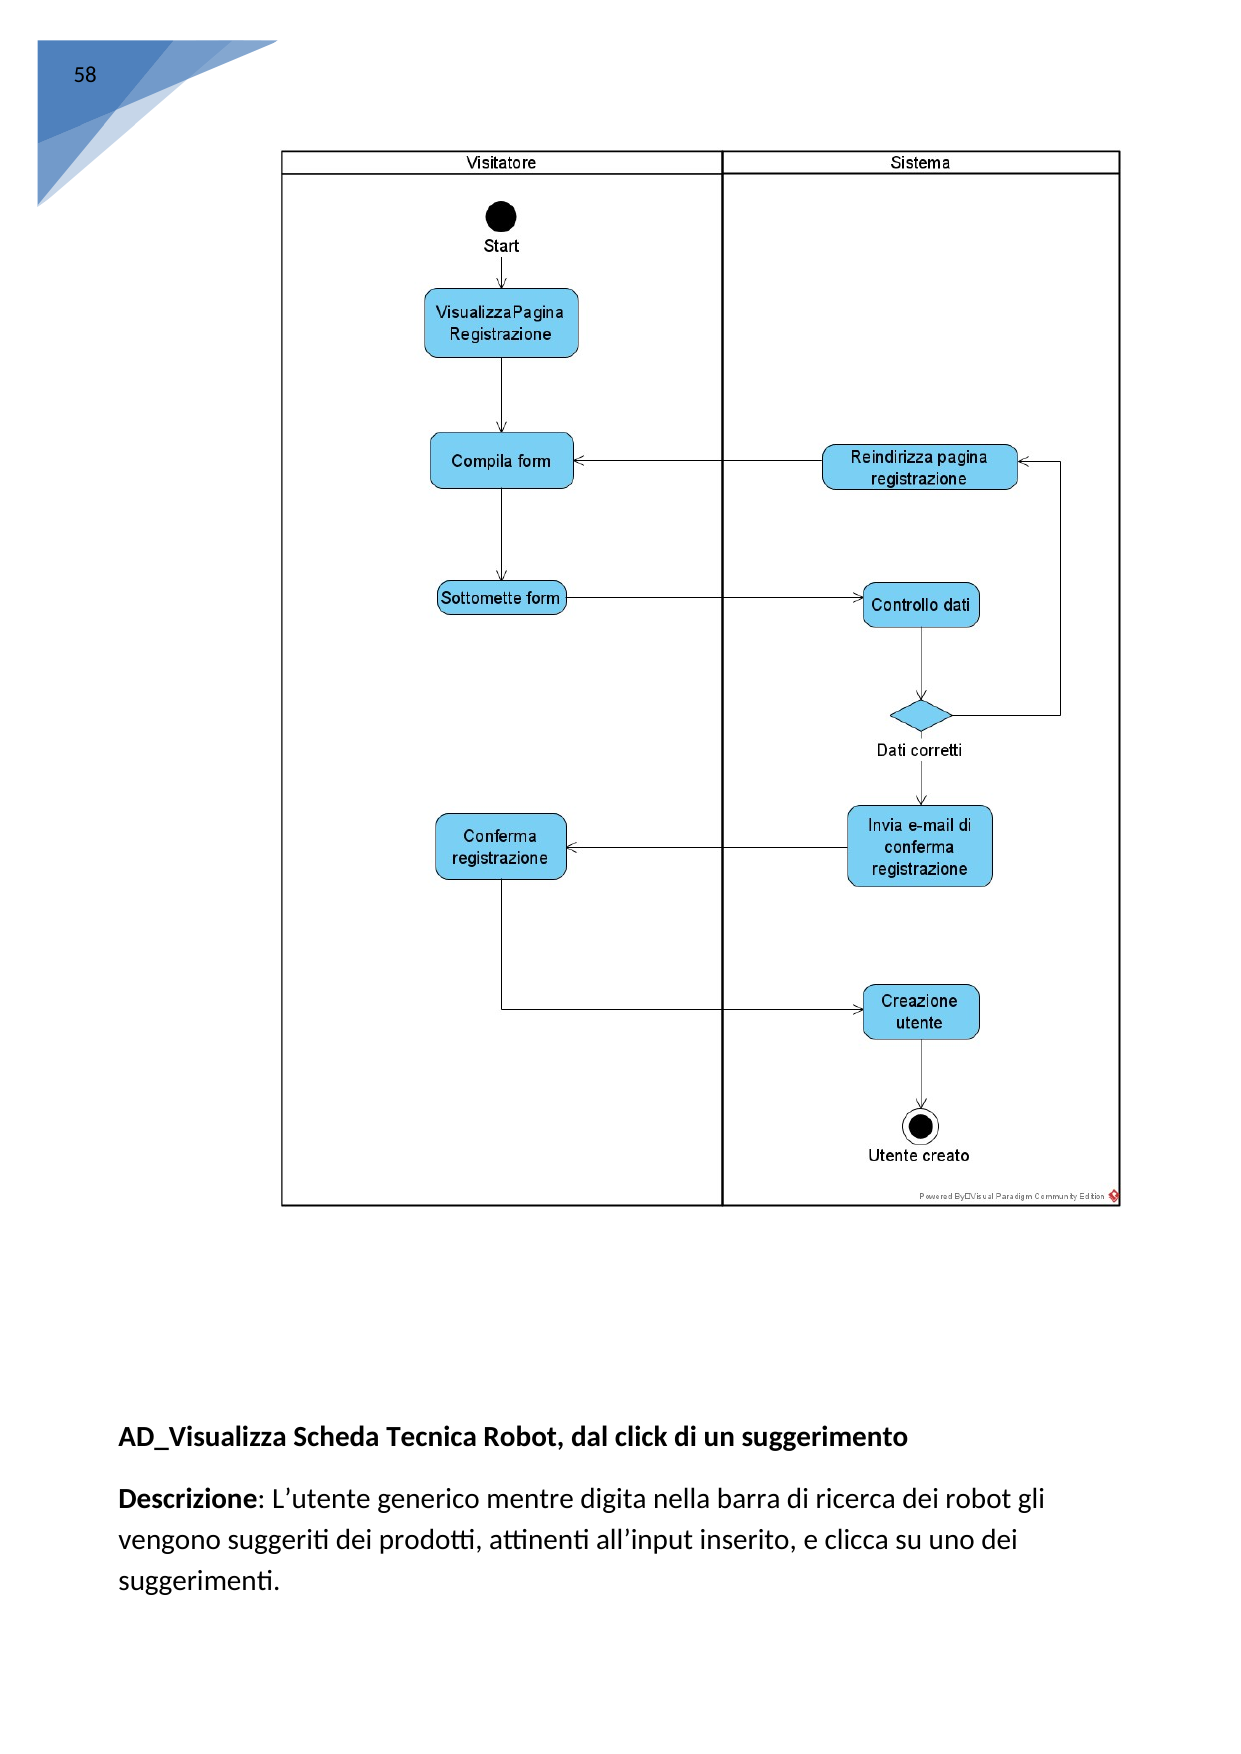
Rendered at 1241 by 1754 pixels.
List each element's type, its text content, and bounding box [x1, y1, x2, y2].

text AD_Visualizza Scheda Tecnica Robot, dal click di un suggerimento [118, 1418, 1122, 1454]
picture [37, 40, 1123, 1208]
text Descrizione: L’utente generico mentre digita nella barra di ricerca dei robot gli vengono suggeriti dei prodotti, attinenti all’input inserito, e clicca su uno dei suggerimenti. [118, 1480, 1122, 1597]
